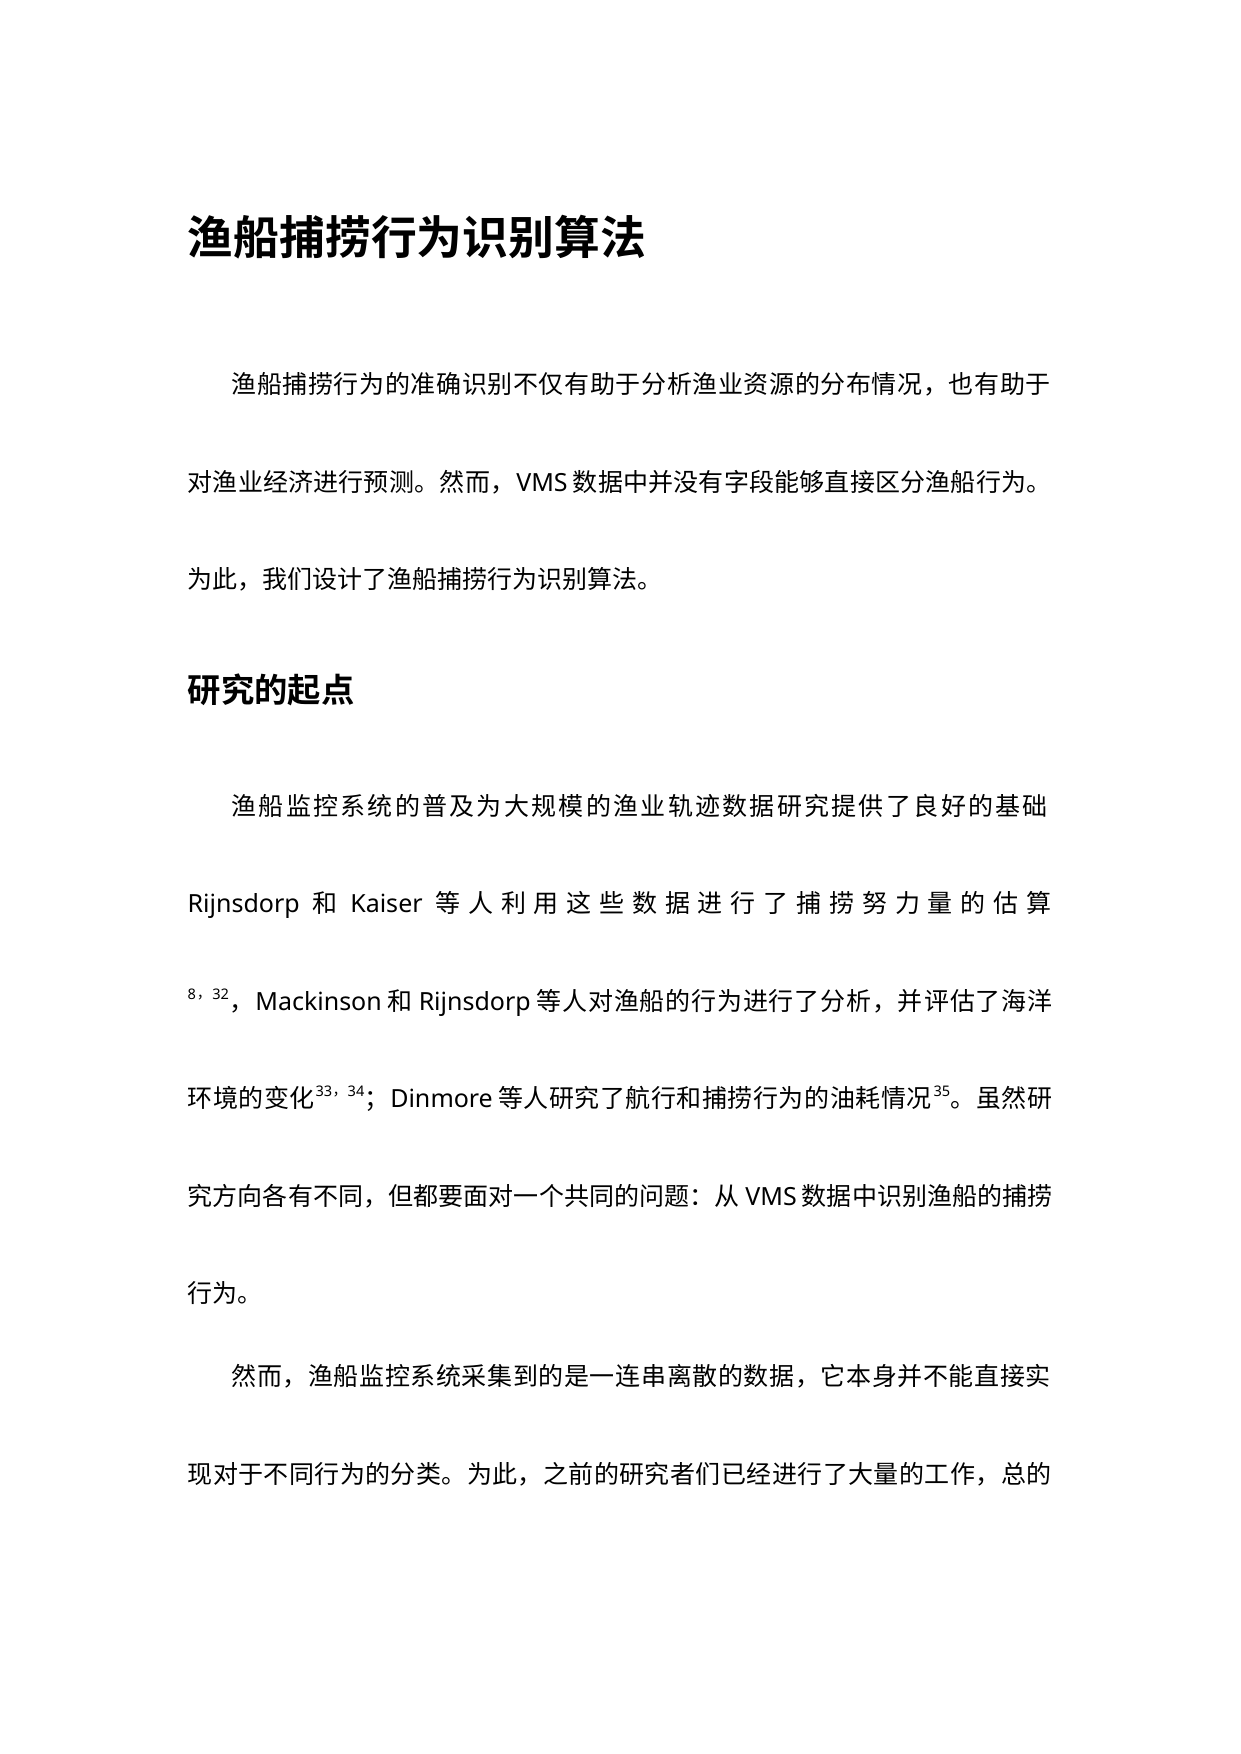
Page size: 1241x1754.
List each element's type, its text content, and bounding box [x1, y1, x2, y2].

subtitle 研究的起点 [187, 656, 1053, 721]
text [187, 1342, 1053, 1505]
text 渔船监控系统的普及为大规模的渔业轨迹数据研究提供了良好的基础。Rijnsdorp和Kaiser等人利用这些数据进行了捕捞努力量的估算8，，Mackinson和Rijnsdorp等人对渔船的行为进行了分析，并评估了海洋环境的变化，；Dinmore等人研究了航行和捕捞行为的油耗情况。虽然研究方向各有不同，但都要面对一个共同的问题：从VMS数据中识别渔船的捕捞行为。 [187, 772, 1053, 1324]
text 渔船捕捞行为的准确识别不仅有助于分析渔业资源的分布情况，也有助于对渔业经济进行预测。然而，VMS数据中并没有字段能够直接区分渔船行为。为此，我们设计了渔船捕捞行为识别算法。 [187, 350, 1053, 610]
subtitle 渔船捕捞行为识别算法 [187, 185, 1053, 283]
